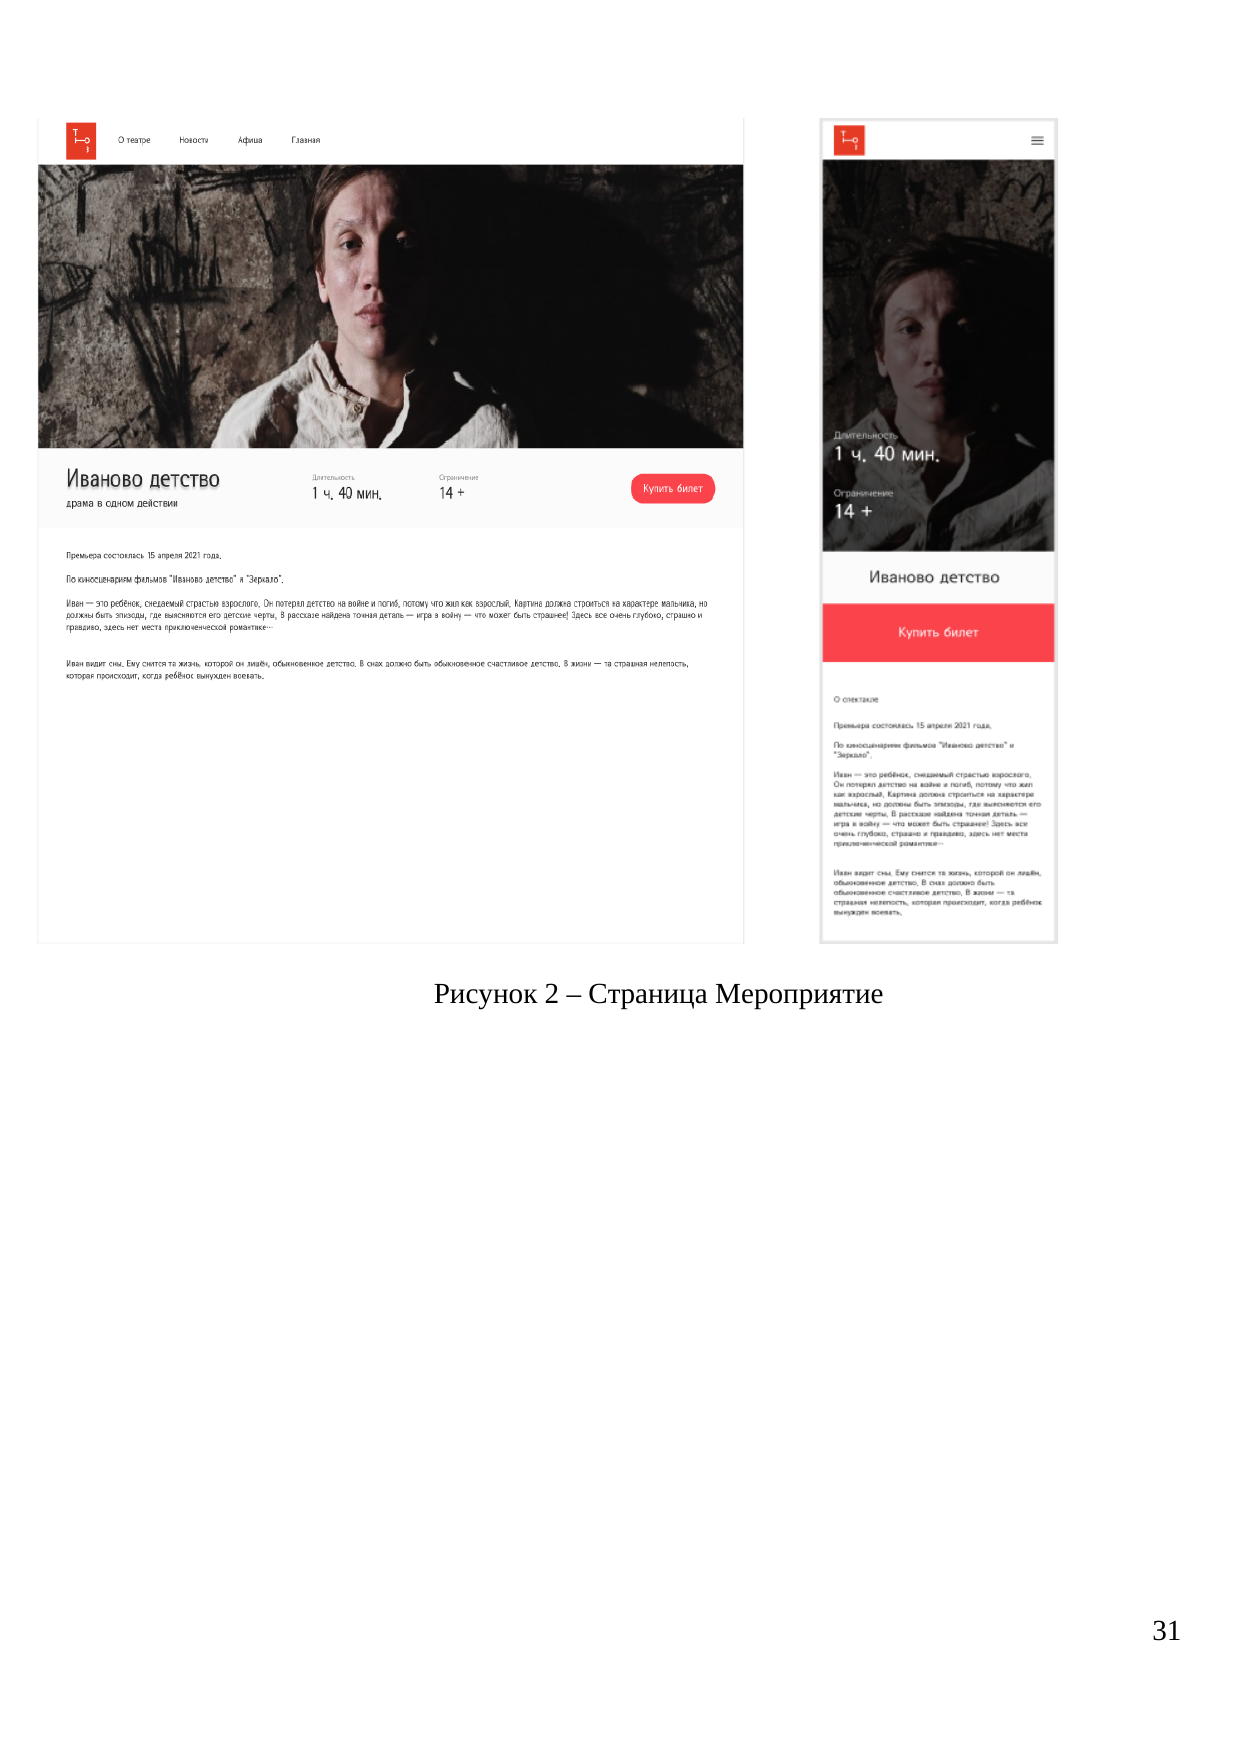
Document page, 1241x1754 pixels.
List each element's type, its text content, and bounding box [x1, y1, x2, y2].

picture [37, 118, 745, 944]
text Рисунок 2 – Страница Мероприятие [136, 977, 1181, 1010]
picture [819, 118, 1059, 944]
